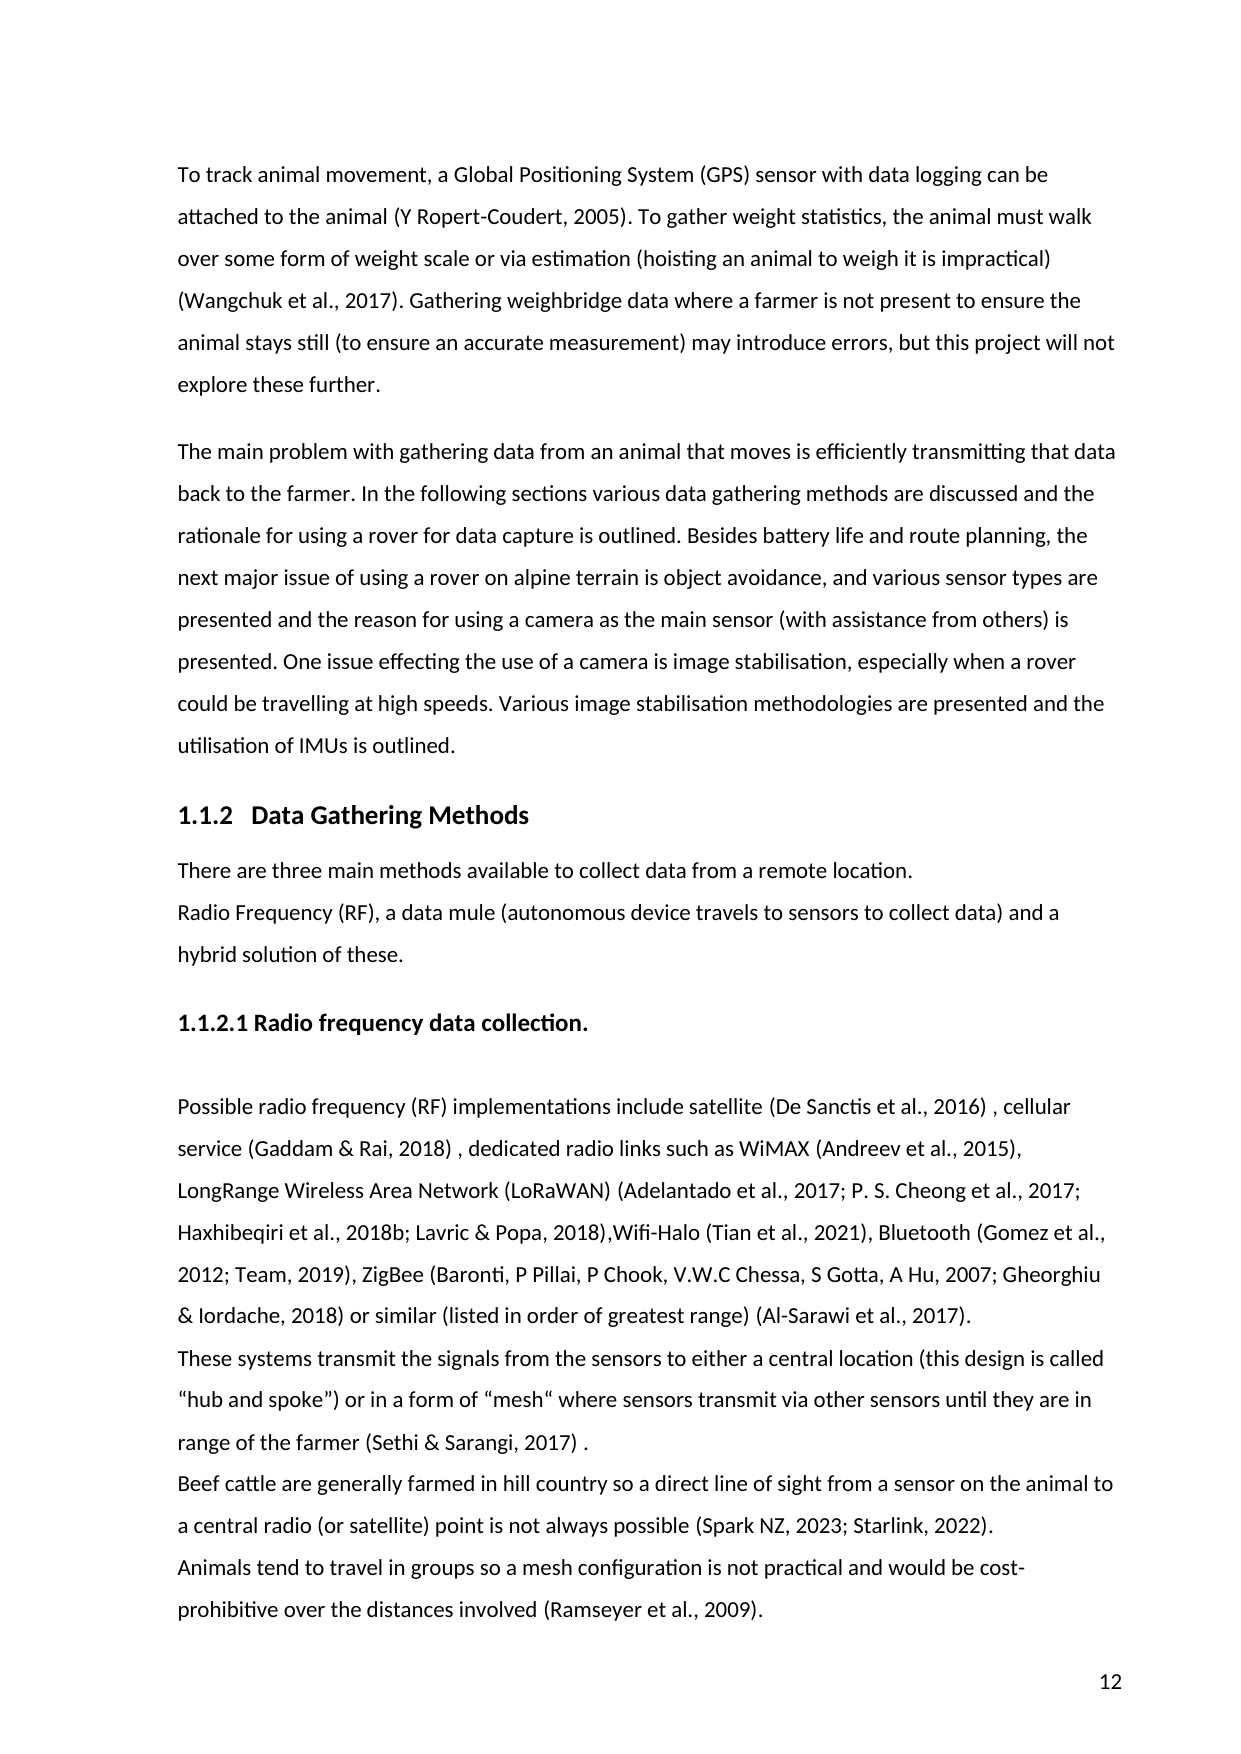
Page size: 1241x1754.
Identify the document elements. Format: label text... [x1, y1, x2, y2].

text Possible radio frequency (RF) implementations include satellite (De Sanctis et al., 2016) , cellular service (Gaddam & Rai, 2018) , dedicated radio links such as WiMAX (Andreev et al., 2015), LongRange Wireless Area Network (LoRaWAN) (Adelantado et al., 2017; P. S. Cheong et al., 2017; Haxhibeqiri et al., 2018b; Lavric & Popa, 2018),Wifi-Halo (Tian et al., 2021), Bluetooth (Gomez et al., 2012; Team, 2019), ZigBee (Baronti, P Pillai, P Chook, V.W.C Chessa, S Gotta, A Hu, 2007; Gheorghiu & Iordache, 2018) or similar (listed in order of greatest range) (Al-Sarawi et al., 2017). These systems transmit the signals from the sensors to either a central location (this design is called “hub and spoke”) or in a form of “mesh“ where sensors transmit via other sensors until they are in range of the farmer (Sethi & Sarangi, 2017) . Beef cattle are generally farmed in hill country so a direct line of sight from a sensor on the animal to a central radio (or satellite) point is not always possible (Spark NZ, 2023; Starlink, 2022). Animals tend to travel in groups so a mesh configuration is not practical and would be cost-prohibitive over the distances involved (Ramseyer et al., 2009). [177, 1050, 1122, 1623]
text The main problem with gathering data from an animal that moves is efficiently transmitting that data back to the farmer. In the following sections various data gathering methods are discussed and the rationale for using a rover for data capture is outlined. Besides battery life and route planning, the next major issue of using a rover on alpine terrain is object avoidance, and various sensor types are presented and the reason for using a camera as the main sensor (with assistance from others) is presented. One issue effecting the use of a camera is image stabilisation, especially when a rover could be travelling at high speeds. Various image stabilisation methodologies are presented and the utilisation of IMUs is outlined. [177, 437, 1122, 759]
subtitle 1.1.2.1 Radio frequency data collection. [177, 1007, 1122, 1037]
subtitle Data Gathering Methods [177, 798, 1122, 831]
text There are three main methods available to collect data from a remote location. Radio Frequency (RF), a data mule (autonomous device travels to sensors to collect data) and a hybrid solution of these. [177, 856, 1122, 968]
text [177, 118, 1122, 398]
